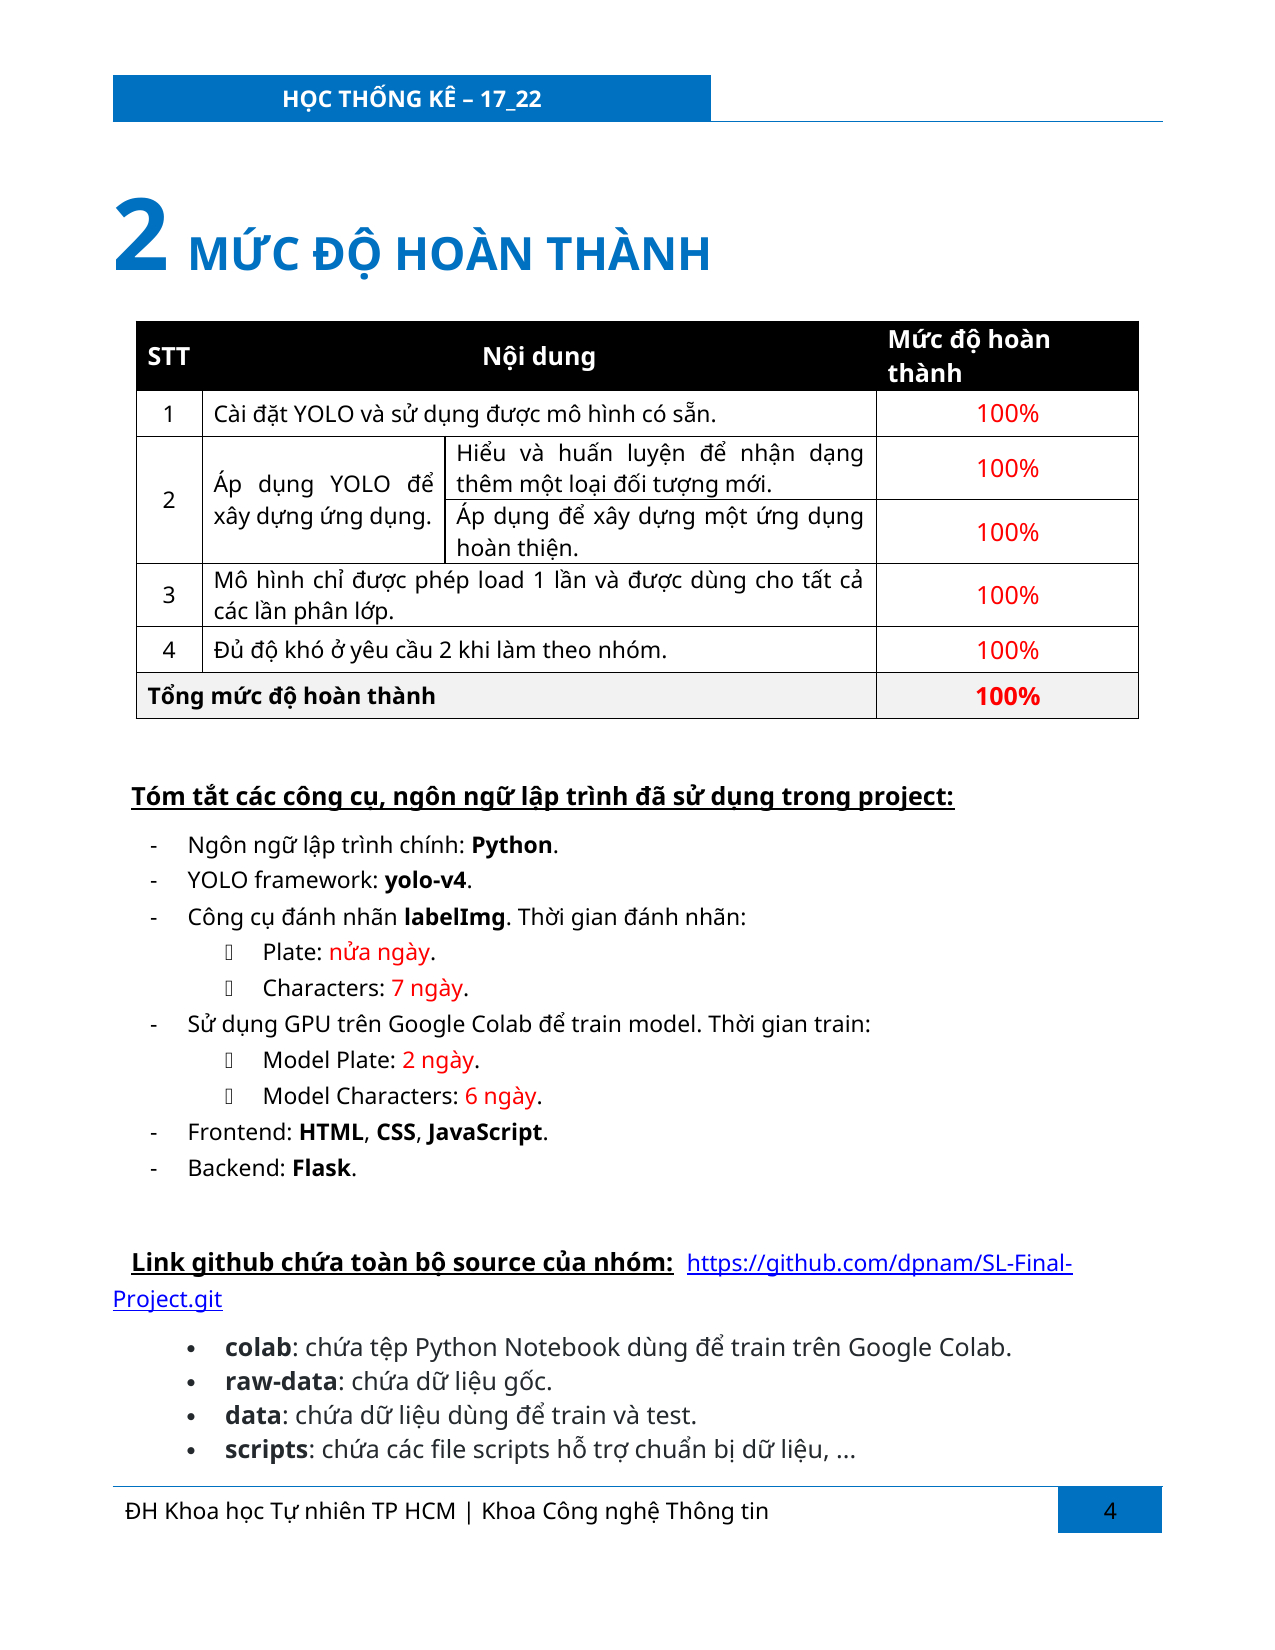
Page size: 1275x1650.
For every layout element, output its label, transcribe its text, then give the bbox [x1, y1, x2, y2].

table_cell Cài đặt YOLO và sử dụng được mô hình có sẵn. [203, 391, 876, 436]
table_cell 100% [877, 437, 1138, 499]
table_cell Áp dụng để xây dựng một ứng dụng hoàn thiện. [446, 500, 876, 563]
list raw-data: chứa dữ liệu gốc. [187, 1364, 1162, 1398]
table_cell Áp dụng YOLO để xây dựng ứng dụng. [203, 437, 444, 563]
table_cell 4 [137, 627, 202, 672]
list Plate: nửa ngày. [225, 936, 1162, 968]
table_cell 100% [877, 391, 1138, 436]
table_cell 2 [137, 437, 202, 563]
table_cell 3 [137, 564, 202, 626]
list Sử dụng GPU trên Google Colab để train model. Thời gian train: [150, 1008, 1162, 1039]
table_cell 100% [877, 627, 1138, 672]
list Ngôn ngữ lập trình chính: Python. [150, 828, 1162, 860]
table_header STT [137, 322, 202, 390]
text Link github chứa toàn bộ source của nhóm: https://github.com/dpnam/SL-Final-Project.git [112, 1245, 1162, 1315]
list Characters: 7 ngày. [225, 972, 1162, 1003]
table_cell 100% [877, 500, 1138, 563]
list scripts: chứa các file scripts hỗ trợ chuẩn bị dữ liệu, ... [187, 1432, 1162, 1466]
list Frontend: HTML, CSS, JavaScript. [150, 1116, 1162, 1147]
list Model Plate: 2 ngày. [225, 1044, 1162, 1075]
list Backend: Flask. [150, 1152, 1162, 1183]
list data: chứa dữ liệu dùng để train và test. [187, 1398, 1162, 1432]
table_header Nội dung [203, 322, 876, 390]
table_cell Tổng mức độ hoàn thành [137, 673, 876, 718]
list Công cụ đánh nhãn labelImg. Thời gian đánh nhãn: [150, 900, 1162, 932]
list Model Characters: 6 ngày. [225, 1080, 1162, 1111]
text Tóm tắt các công cụ, ngôn ngữ lập trình đã sử dụng trong project: [112, 779, 1162, 813]
table_cell 100% [877, 673, 1138, 718]
table_cell Mô hình chỉ được phép load 1 lần và được dùng cho tất cả các lần phân lớp. [203, 564, 876, 626]
table_header Mức độ hoàn thành [877, 322, 1138, 390]
subtitle MỨC ĐỘ HOÀN THÀNH [112, 164, 1162, 300]
list YOLO framework: yolo-v4. [150, 864, 1162, 896]
table_cell 100% [877, 564, 1138, 626]
table_cell Đủ độ khó ở yêu cầu 2 khi làm theo nhóm. [203, 627, 876, 672]
table_cell Hiểu và huấn luyện để nhận dạng thêm một loại đối tượng mới. [446, 437, 876, 499]
table_cell 1 [137, 391, 202, 436]
list colab: chứa tệp Python Notebook dùng để train trên Google Colab. [187, 1330, 1162, 1364]
